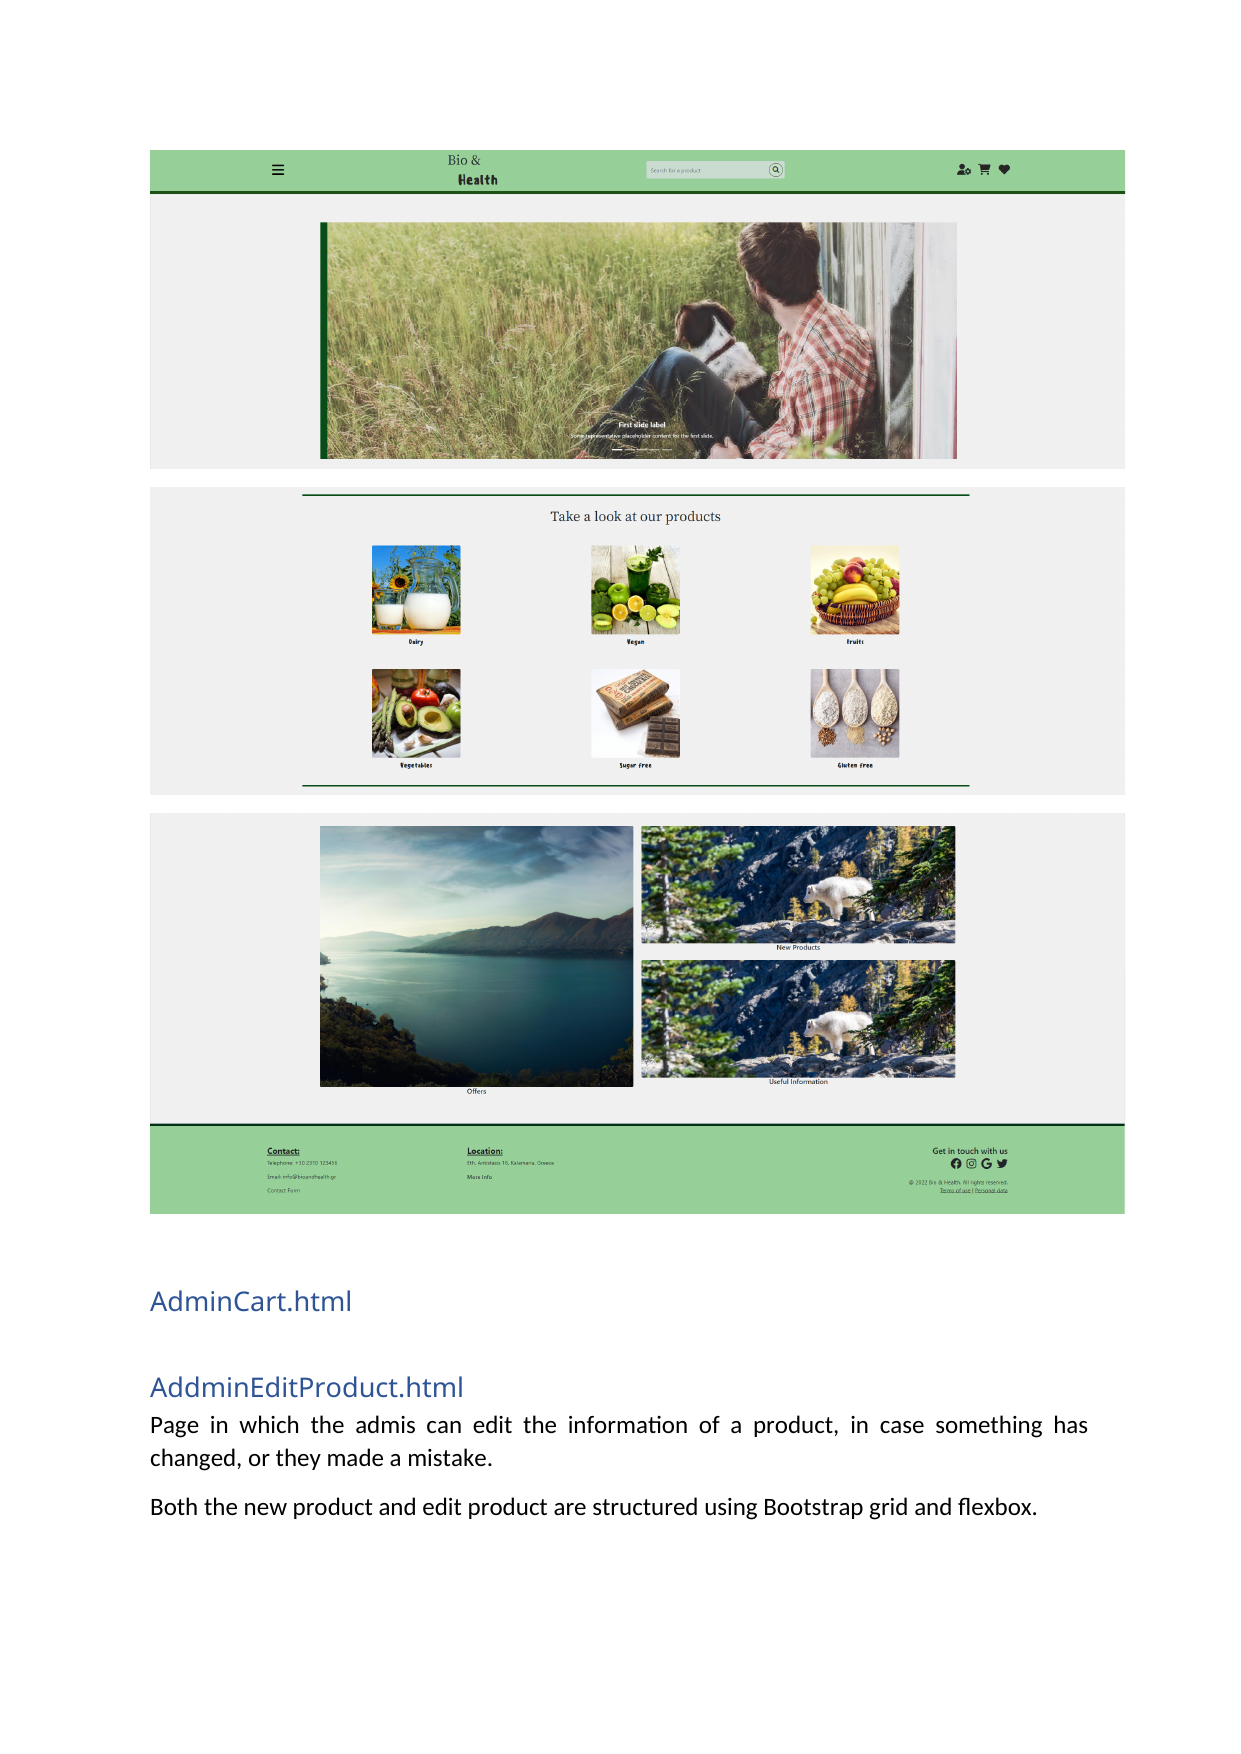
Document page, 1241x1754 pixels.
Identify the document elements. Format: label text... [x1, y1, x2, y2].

text Page in which the admis can edit the information of a product, in case something has changed, or they made a mistake. [150, 1409, 1090, 1472]
text Both the new product and edit product are structured using Bootstrap grid and flexbox. [150, 1491, 1090, 1522]
picture [150, 150, 1125, 469]
picture [150, 487, 1125, 795]
picture [150, 813, 1125, 1214]
subtitle AdminCart.html [150, 1282, 1090, 1319]
subtitle AddminEditProduct.html [150, 1369, 1090, 1406]
